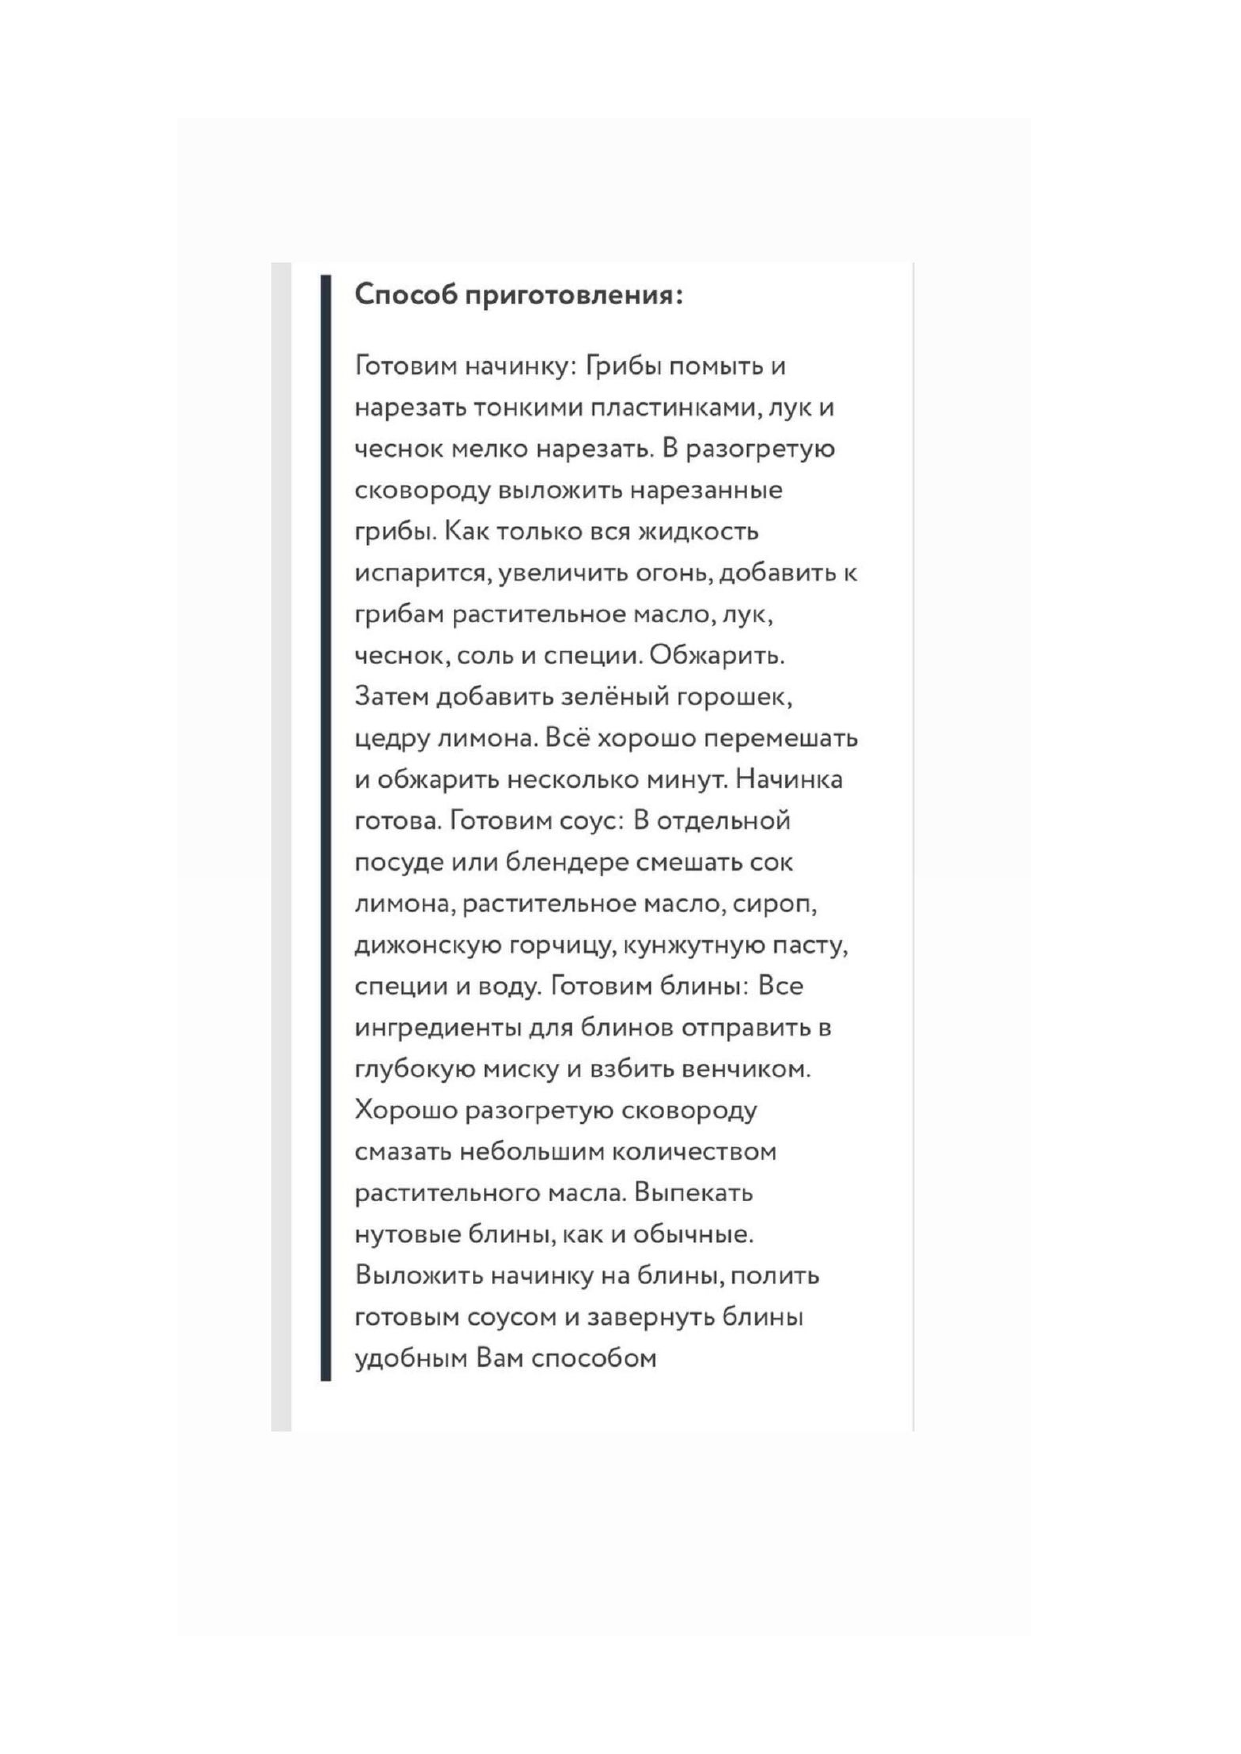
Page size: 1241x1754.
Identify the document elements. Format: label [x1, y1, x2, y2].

picture [177, 118, 1032, 1636]
